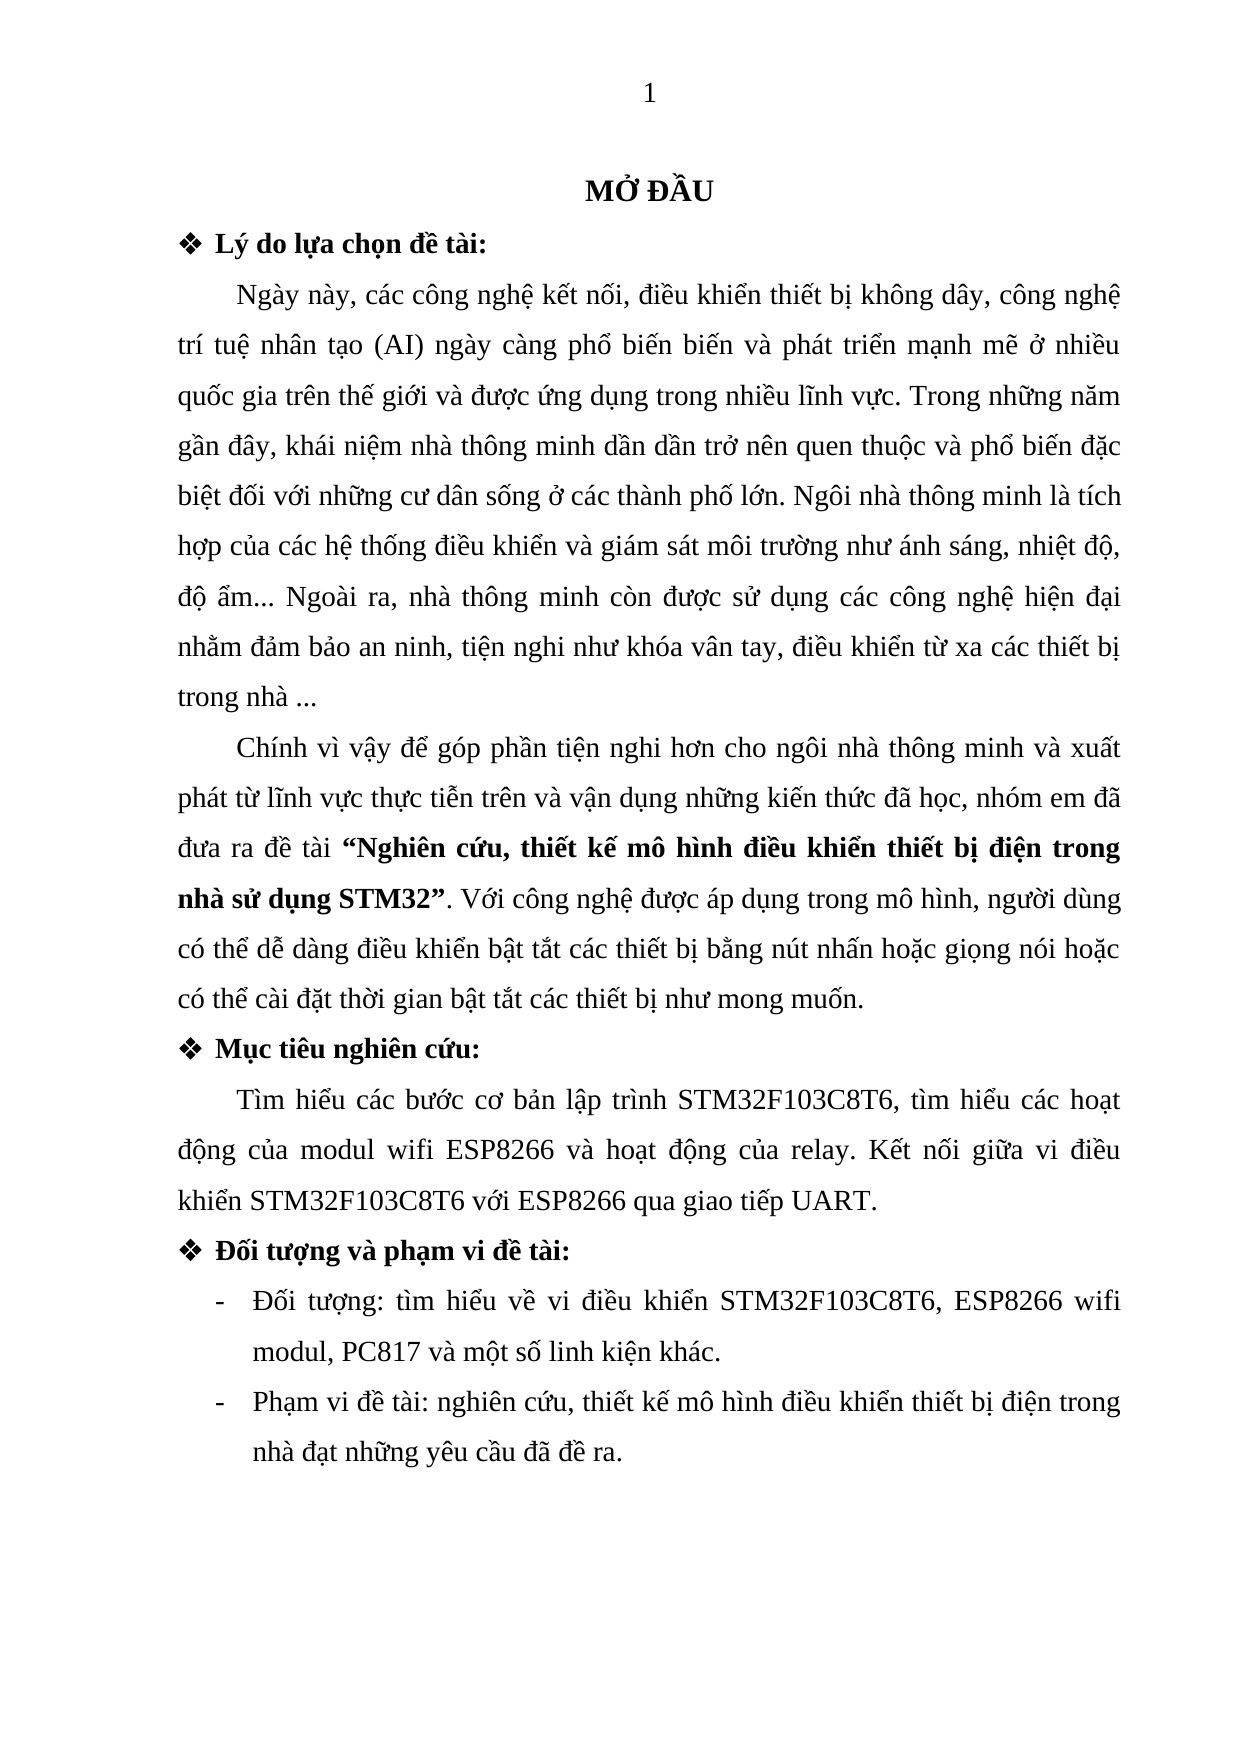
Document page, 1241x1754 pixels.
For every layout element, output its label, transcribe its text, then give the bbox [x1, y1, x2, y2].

list Lý do lựa chọn đề tài: [177, 227, 1122, 260]
list Mục tiêu nghiên cứu: [177, 1032, 1122, 1065]
list Đối tượng và phạm vi đề tài: [177, 1233, 1122, 1267]
text Chính vì vậy để góp phần tiện nghi hơn cho ngôi nhà thông minh và xuất phát từ lĩnh vực thực tiễn trên và vận dụng những kiến thức đã học, nhóm em đã đưa ra đề tài “Nghiên cứu, thiết kế mô hình điều khiển thiết bị điện trong nhà sử dụng STM32”. Với công nghệ được áp dụng trong mô hình, người dùng có thể dễ dàng điều khiển bật tắt các thiết bị bằng nút nhấn hoặc giọng nói hoặc có thể cài đặt thời gian bật tắt các thiết bị như mong muốn. [177, 730, 1122, 1015]
text Ngày này, các công nghệ kết nối, điều khiển thiết bị không dây, công nghệ trí tuệ nhân tạo (AI) ngày càng phổ biến biến và phát triển mạnh mẽ ở nhiều quốc gia trên thế giới và được ứng dụng trong nhiều lĩnh vực. Trong những năm gần đây, khái niệm nhà thông minh dần dần trở nên quen thuộc và phổ biến đặc biệt đối với những cư dân sống ở các thành phố lớn. Ngôi nhà thông minh là tích hợp của các hệ thống điều khiển và giám sát môi trường như ánh sáng, nhiệt độ, độ ẩm... Ngoài ra, nhà thông minh còn được sử dụng các công nghệ hiện đại nhằm đảm bảo an ninh, tiện nghi như khóa vân tay, điều khiển từ xa các thiết bị trong nhà ... [177, 277, 1122, 713]
subtitle MỞ ĐẦU [177, 173, 1122, 209]
list Đối tượng: tìm hiểu về vi điều khiển STM32F103C8T6, ESP8266 wifi modul, PC817 và một số linh kiện khác. [215, 1283, 1122, 1367]
list Phạm vi đề tài: nghiên cứu, thiết kế mô hình điều khiển thiết bị điện trong nhà đạt những yêu cầu đã đề ra. [215, 1384, 1122, 1468]
text Tìm hiểu các bước cơ bản lập trình STM32F103C8T6, tìm hiểu các hoạt động của modul wifi ESP8266 và hoạt động của relay. Kết nối giữa vi điều khiển STM32F103C8T6 với ESP8266 qua giao tiếp UART. [177, 1082, 1122, 1216]
